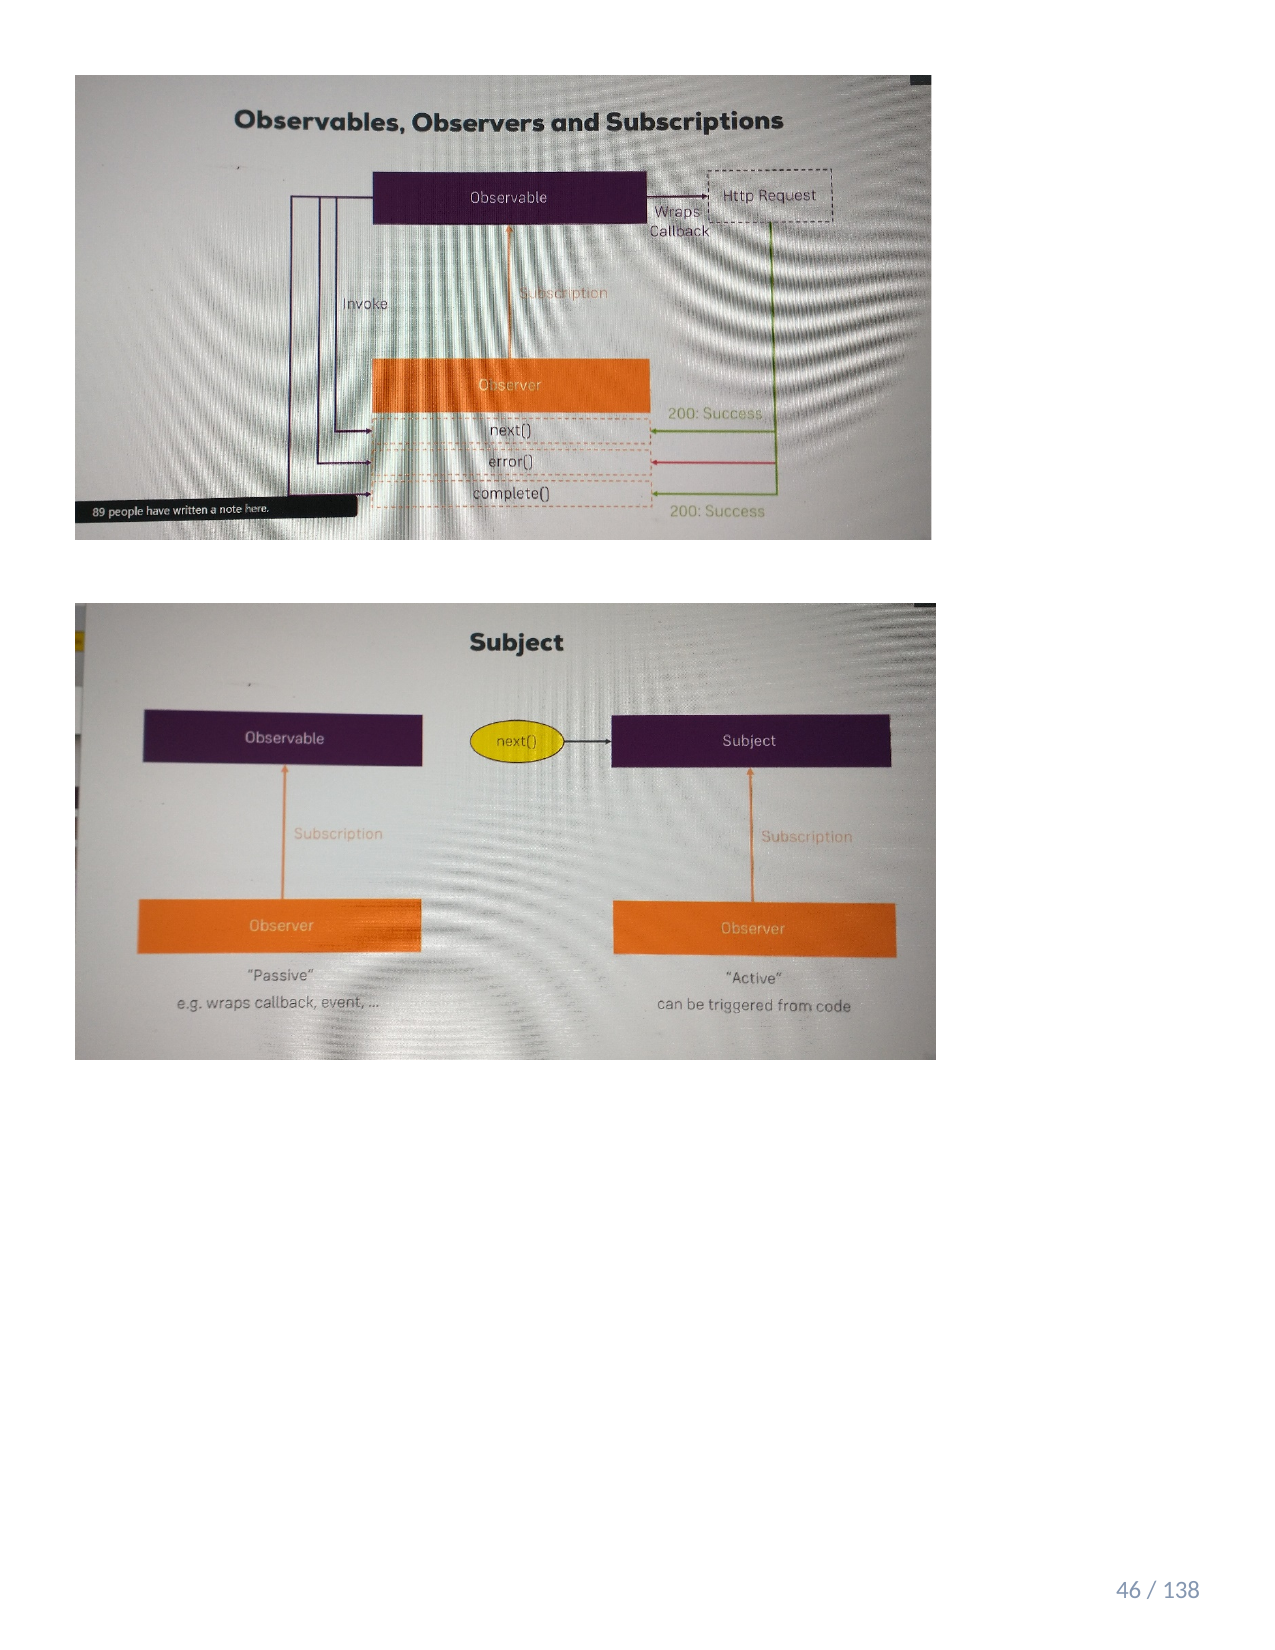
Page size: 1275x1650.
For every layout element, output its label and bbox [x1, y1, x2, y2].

picture [75, 603, 936, 1060]
picture [75, 75, 932, 540]
